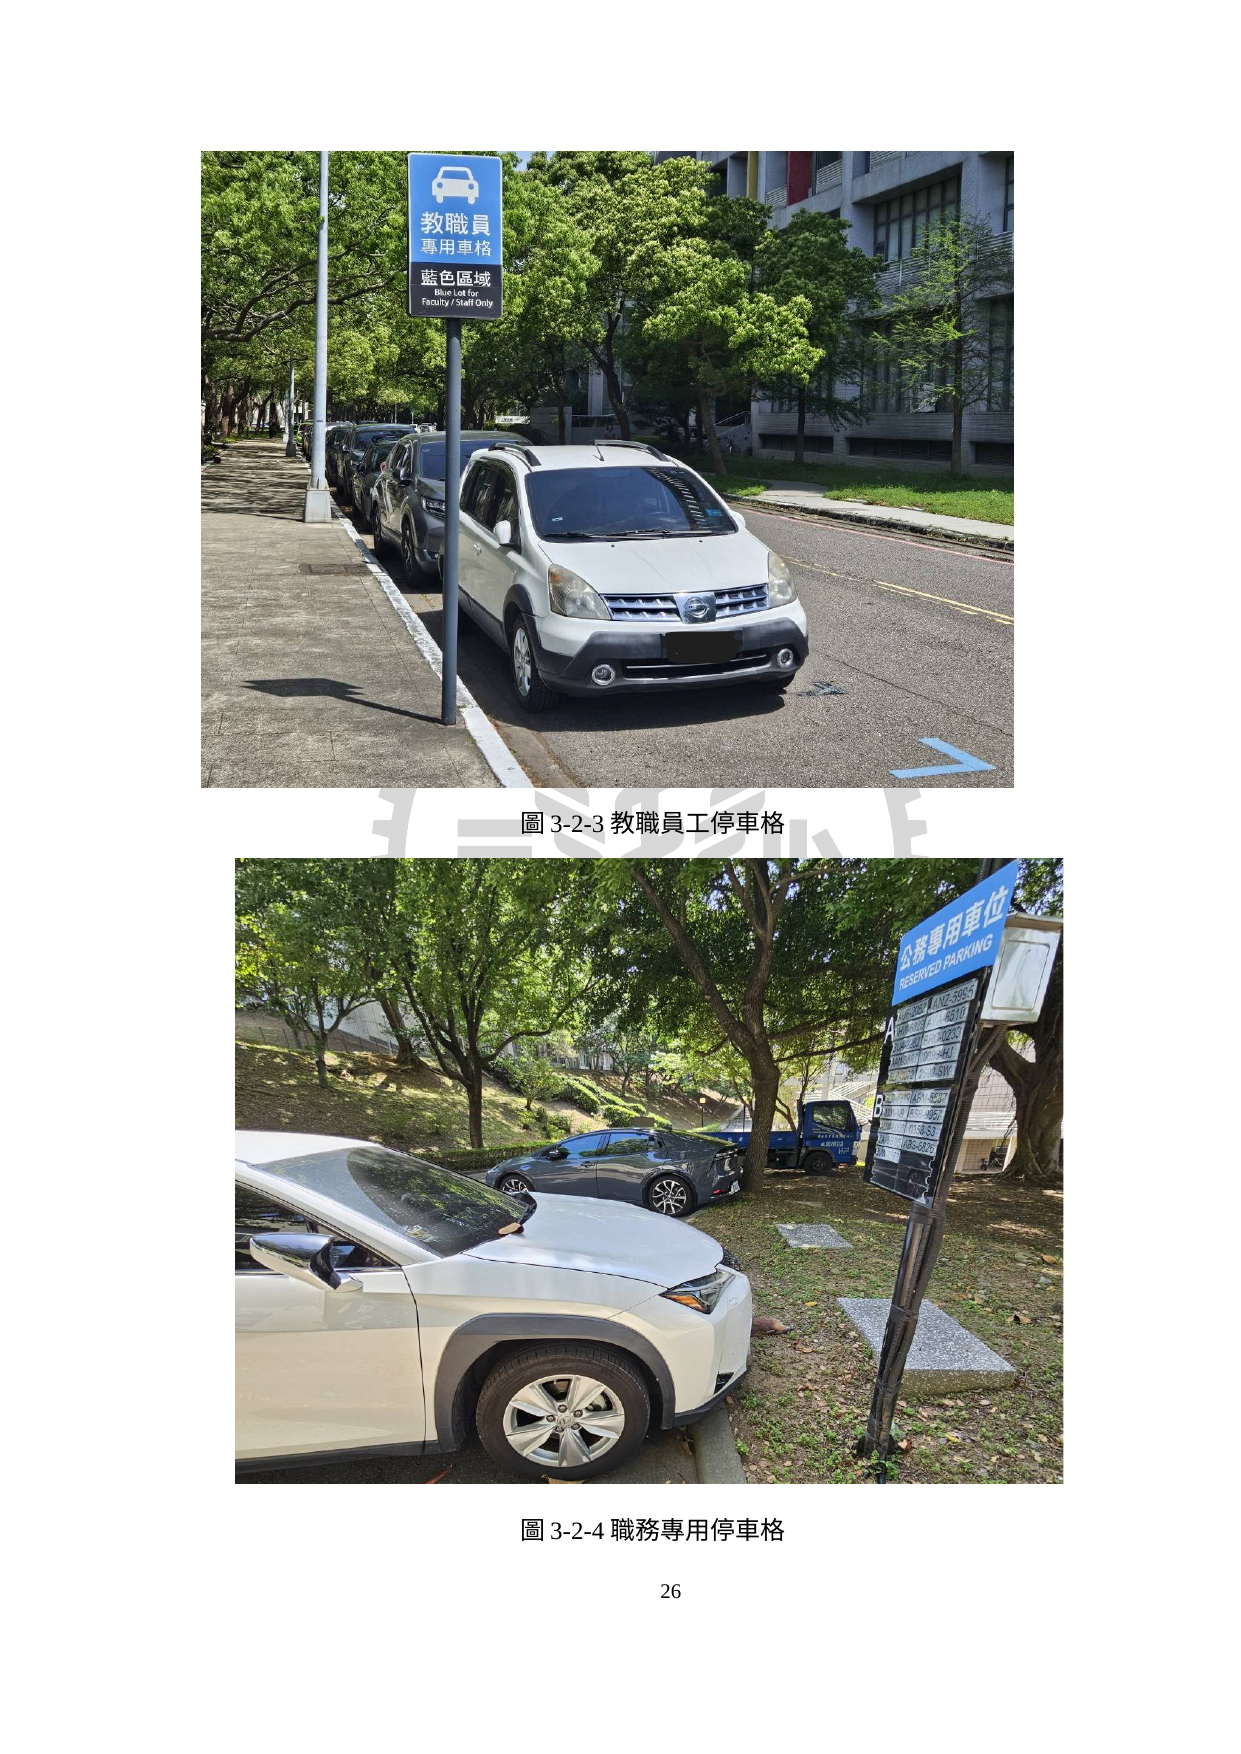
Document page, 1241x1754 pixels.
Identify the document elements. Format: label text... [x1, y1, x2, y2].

text 圖3-2-4 職務專用停車格 [187, 1510, 1097, 1547]
text 圖3-2-3 教職員工停車格 [187, 802, 1097, 840]
picture [235, 858, 1064, 1484]
picture [201, 151, 1014, 788]
